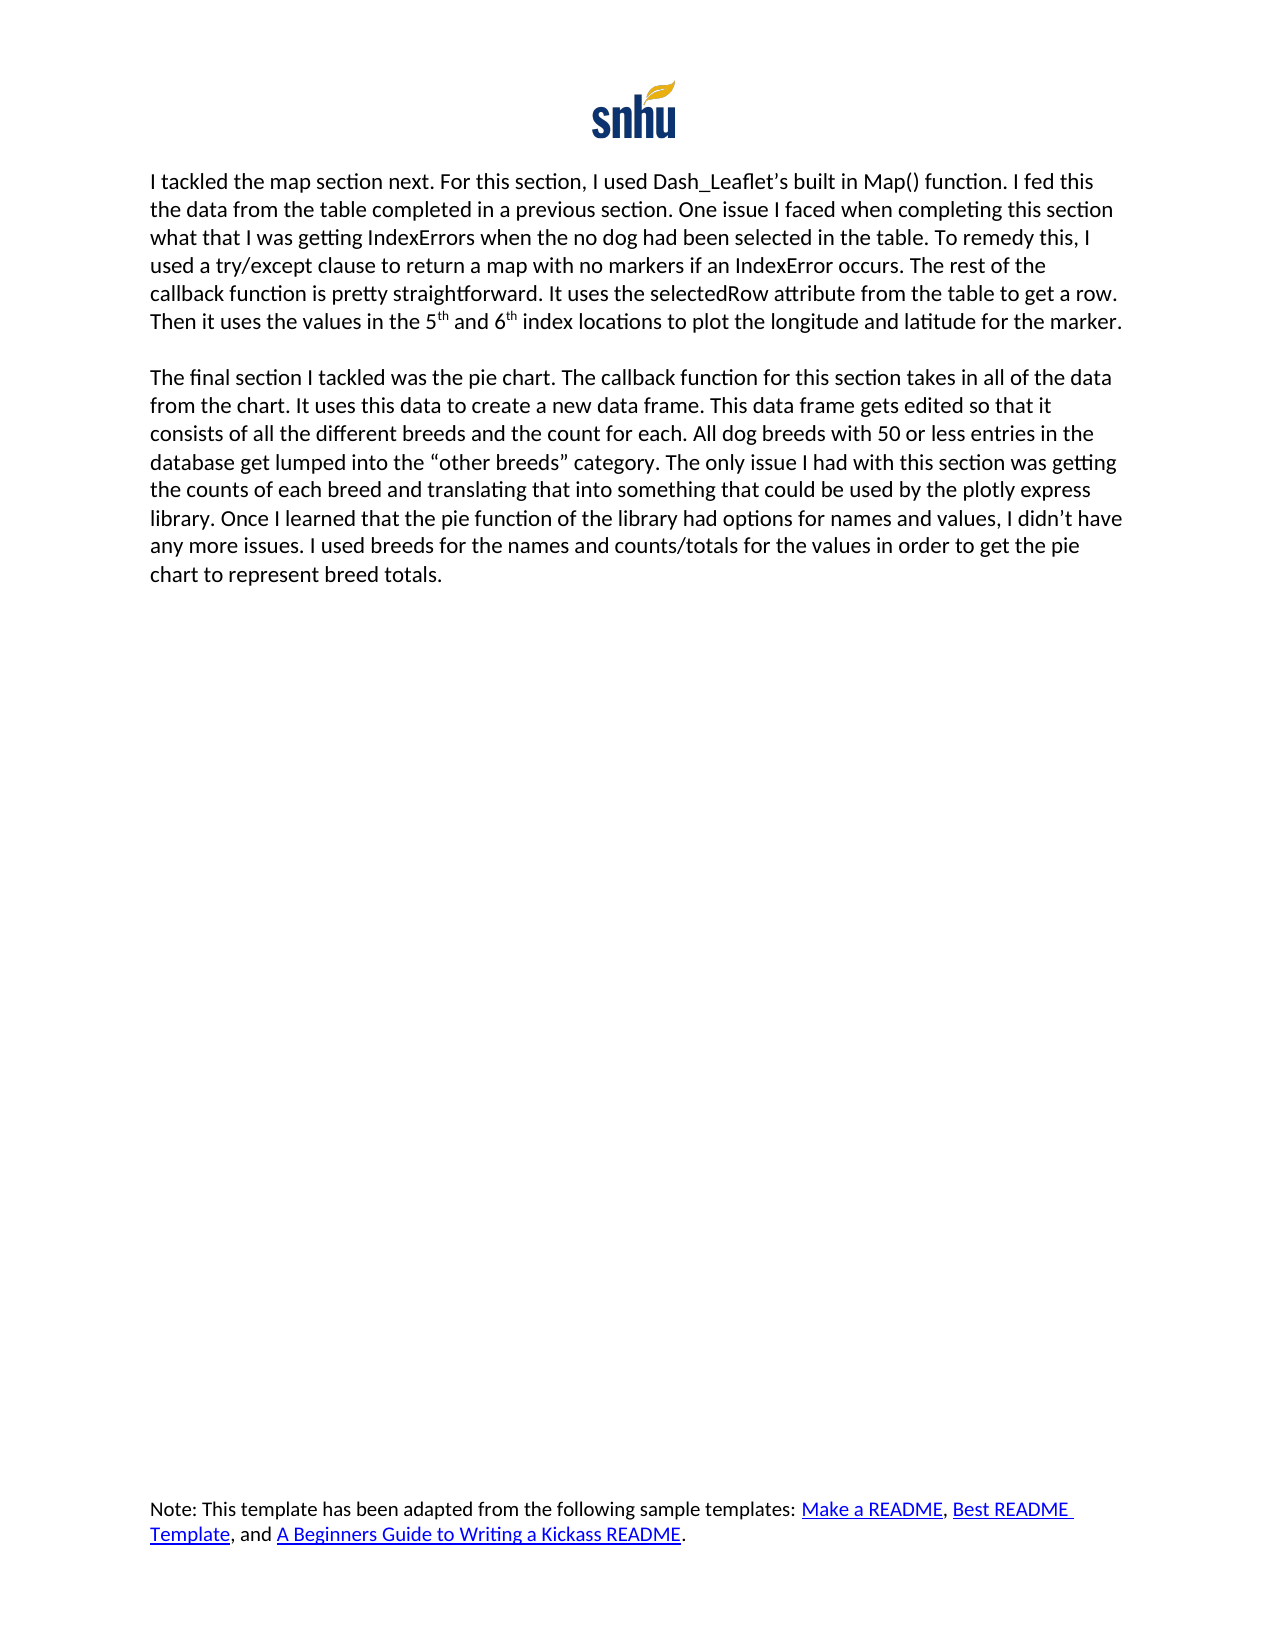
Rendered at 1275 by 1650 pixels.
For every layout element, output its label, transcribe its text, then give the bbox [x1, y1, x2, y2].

text I tackled the map section next. For this section, I used Dash_Leaflet’s built in Map() function. I fed this the data from the table completed in a previous section. One issue I faced when completing this section what that I was getting IndexErrors when the no dog had been selected in the table. To remedy this, I used a try/except clause to return a map with no markers if an IndexError occurs. The rest of the callback function is pretty straightforward. It uses the selectedRow attribute from the table to get a row. Then it uses the values in the 5th and 6th index locations to plot the longitude and latitude for the marker. [150, 167, 1125, 336]
picture [573, 75, 702, 147]
text The final section I tackled was the pie chart. The callback function for this section takes in all of the data from the chart. It uses this data to create a new data frame. This data frame gets edited so that it consists of all the different breeds and the count for each. All dog breeds with 50 or less entries in the database get lumped into the “other breeds” category. The only issue I had with this section was getting the counts of each breed and translating that into something that could be used by the plotly express library. Once I learned that the pie function of the library had options for names and values, I didn’t have any more issues. I used breeds for the names and counts/totals for the values in order to get the pie chart to represent breed totals. [150, 363, 1125, 588]
